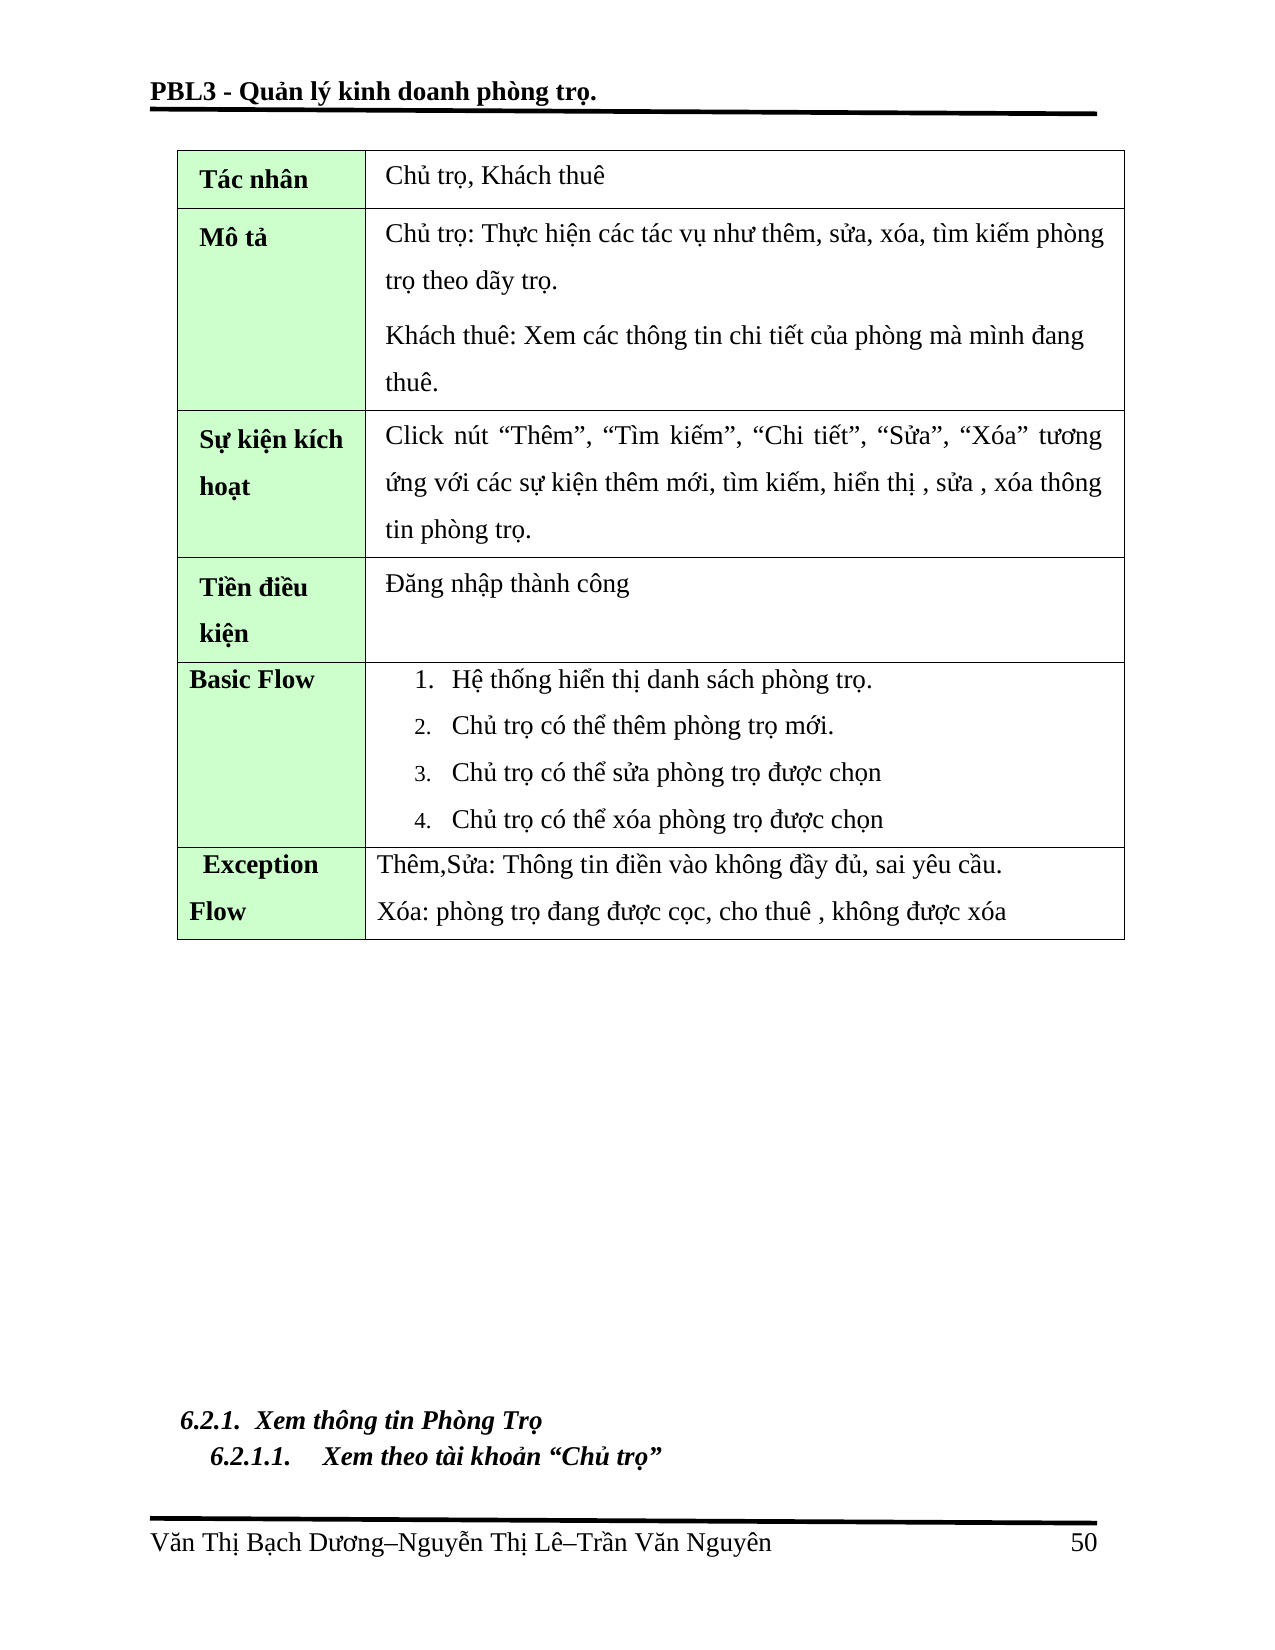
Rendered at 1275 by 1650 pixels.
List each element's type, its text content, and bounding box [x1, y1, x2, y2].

table_cell Hệ thống hiển thị danh sách phòng trọ. Chủ trọ có thể thêm phòng trọ mới. Chủ trọ có thể sửa phòng trọ được chọn Chủ trọ có thể xóa phòng trọ được chọn [366, 663, 1124, 847]
list Xem thông tin Phòng Trọ [180, 1404, 1125, 1436]
table_cell Chủ trọ, Khách thuê [366, 151, 1124, 208]
table_cell Mô tả [178, 209, 365, 410]
table_cell Basic Flow [178, 663, 365, 847]
table_cell Sự kiện kích hoạt [178, 411, 365, 557]
table_cell Chủ trọ: Thực hiện các tác vụ như thêm, sửa, xóa, tìm kiếm phòng trọ theo dãy trọ. Khách thuê: Xem các thông tin chi tiết của phòng mà mình đang thuê. [366, 209, 1124, 410]
list Xem theo tài khoản “Chủ trọ” [210, 1440, 1125, 1471]
table_cell Thêm,Sửa: Thông tin điền vào không đầy đủ, sai yêu cầu. Xóa: phòng trọ đang được cọc, cho thuê , không được xóa [366, 848, 1124, 939]
table_cell Tiền điều kiện [178, 558, 365, 662]
table_cell Tác nhân [178, 151, 365, 208]
table_cell Exception Flow [178, 848, 365, 939]
table_cell Đăng nhập thành công [366, 558, 1124, 662]
table_cell Click nút “Thêm”, “Tìm kiếm”, “Chi tiết”, “Sửa”, “Xóa” tương ứng với các sự kiện thêm mới, tìm kiếm, hiển thị , sửa , xóa thông tin phòng trọ. [366, 411, 1124, 557]
